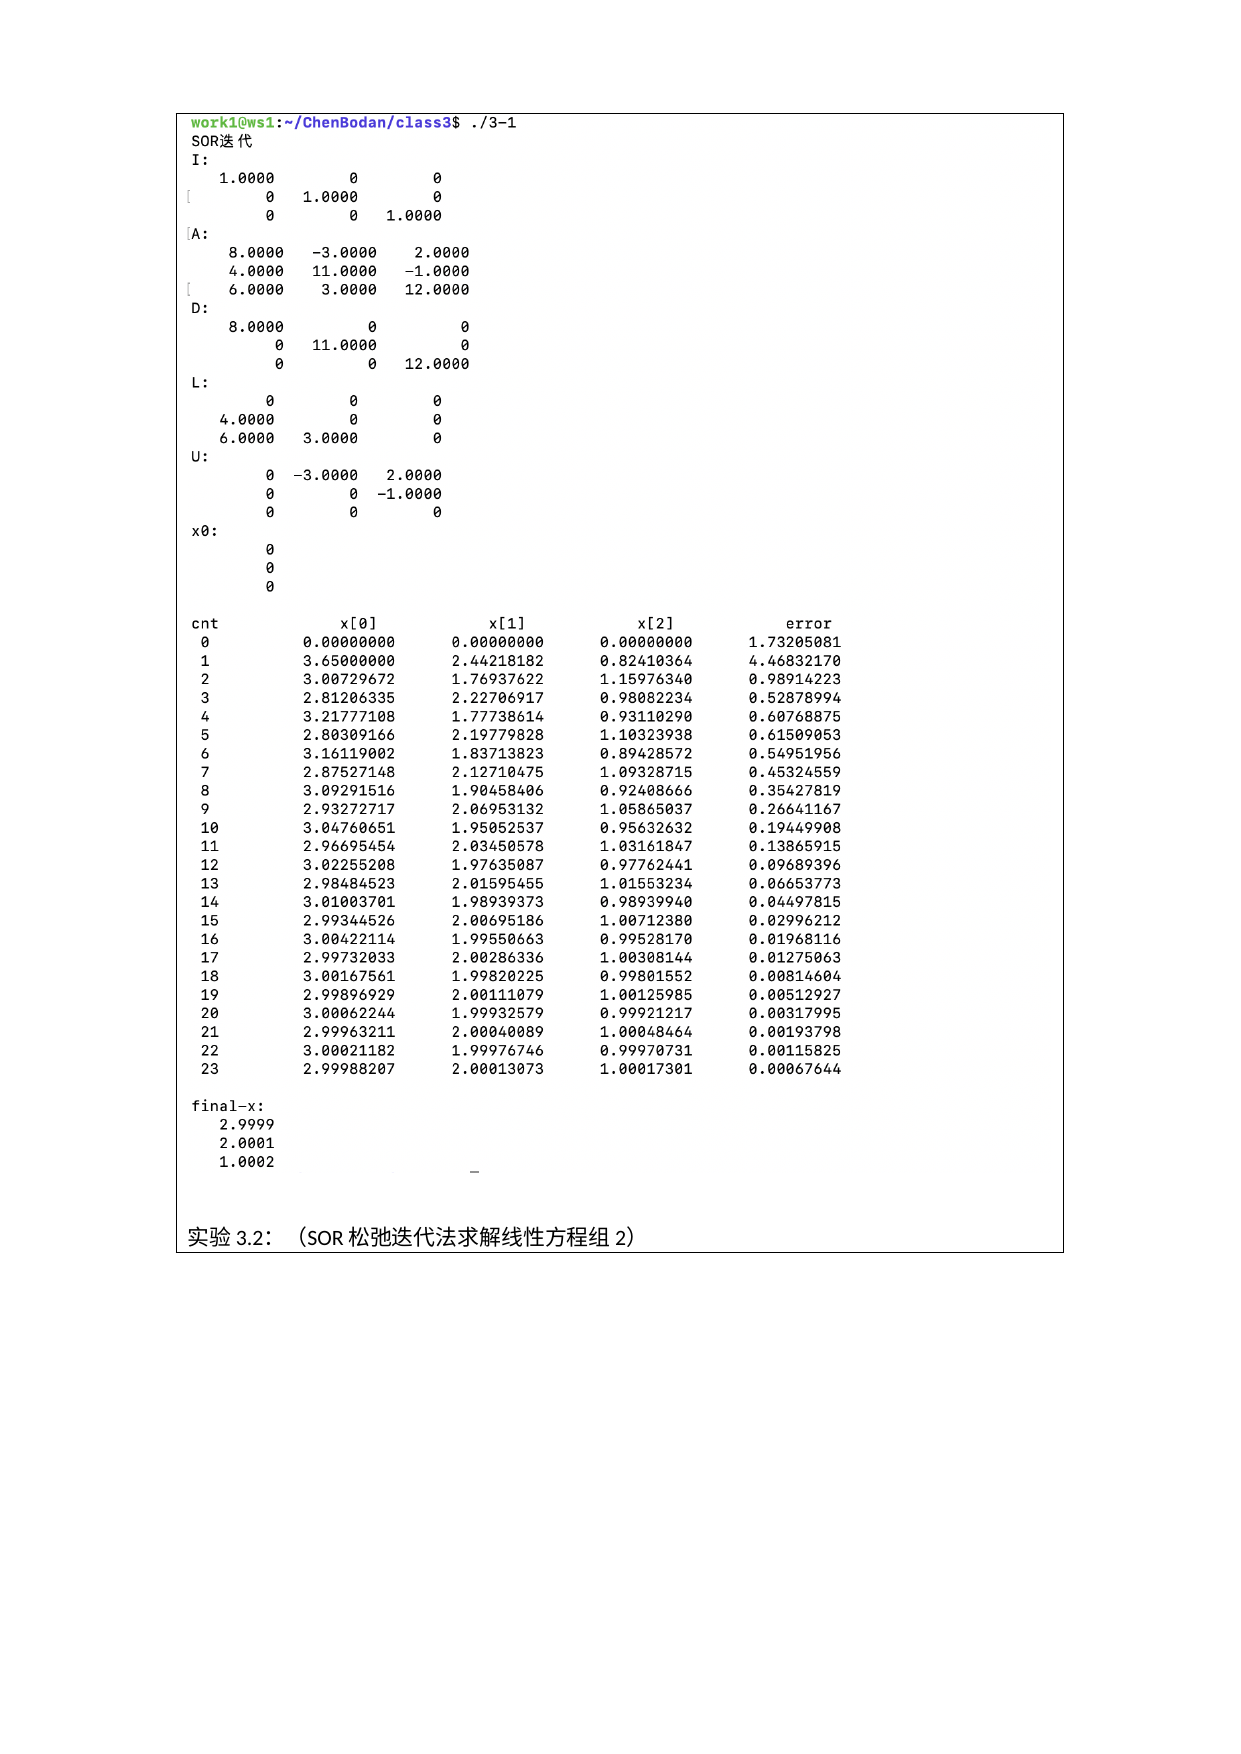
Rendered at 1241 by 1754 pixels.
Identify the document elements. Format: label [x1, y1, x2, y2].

picture [187, 114, 1052, 1173]
table_cell [177, 114, 1063, 1252]
